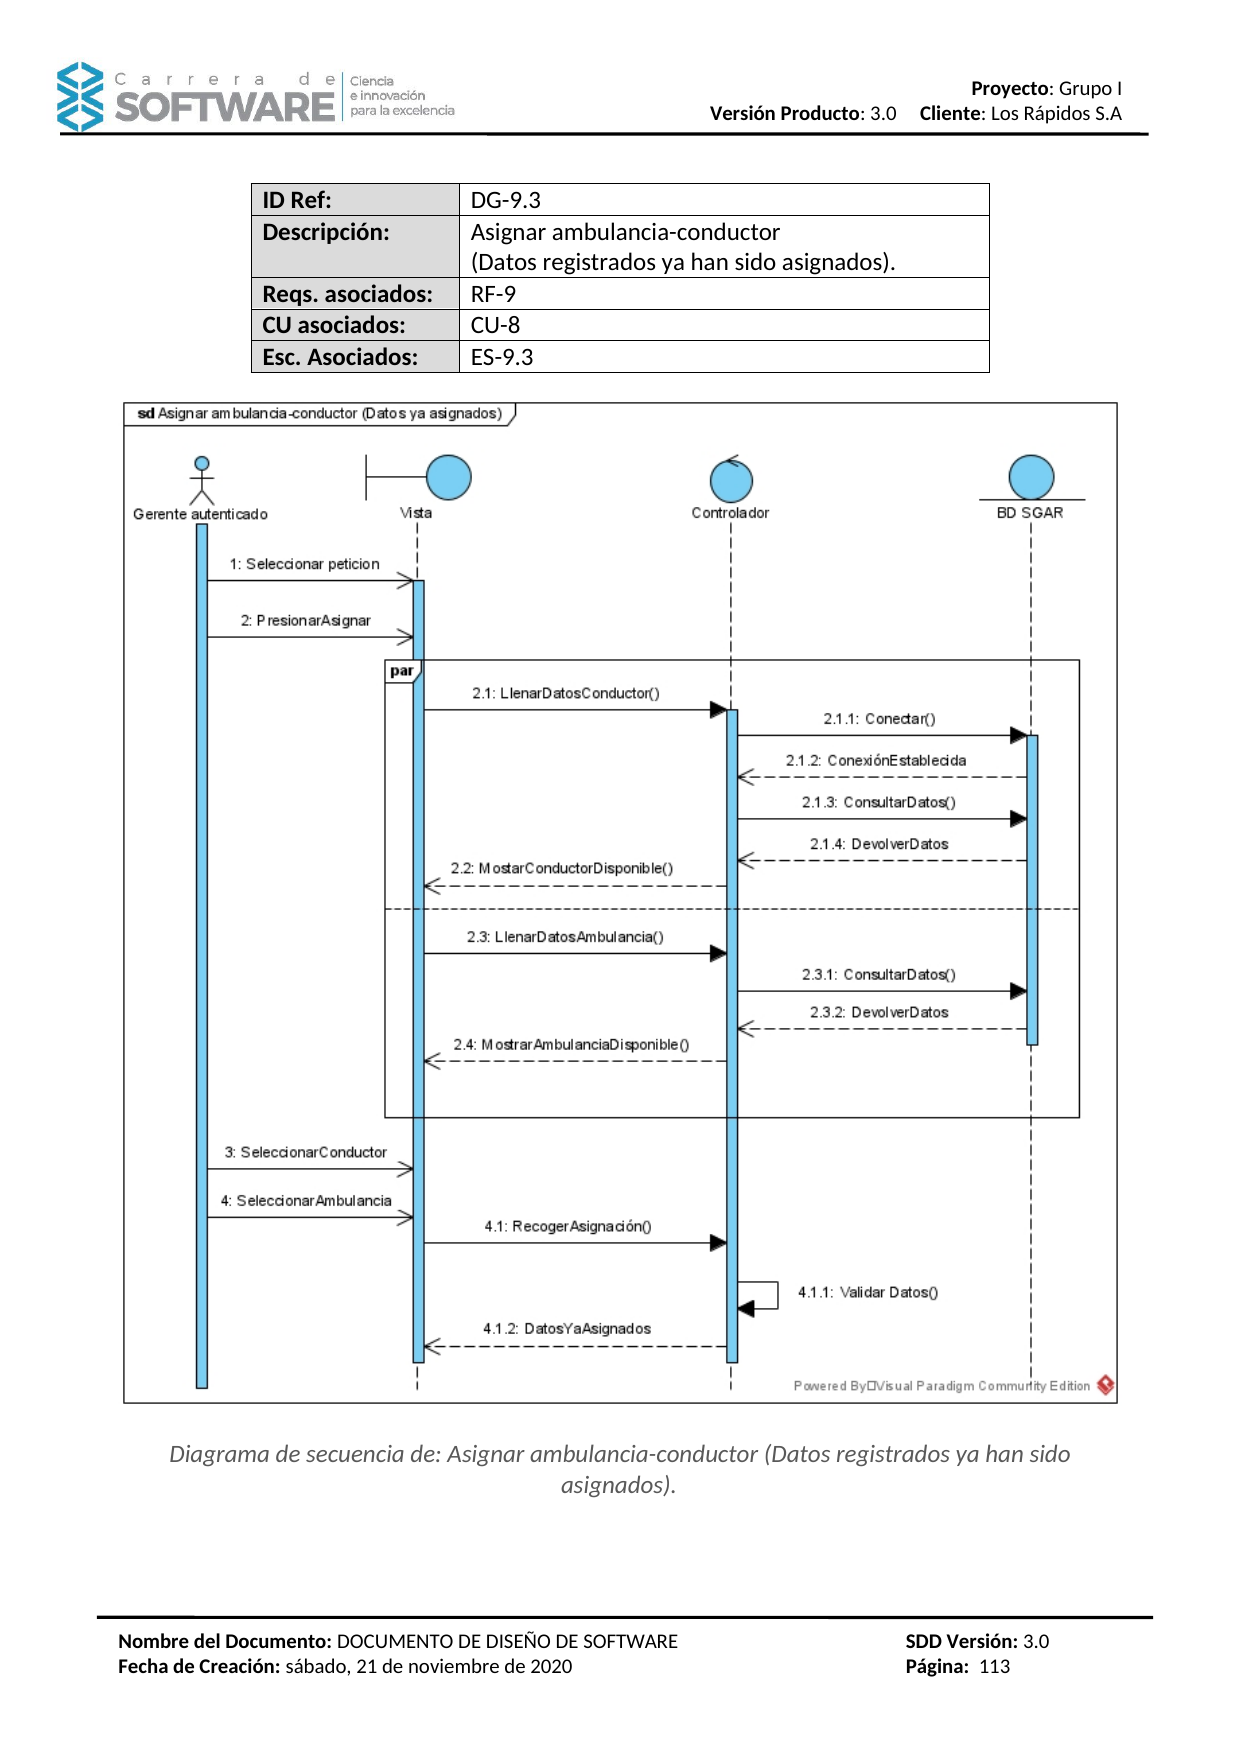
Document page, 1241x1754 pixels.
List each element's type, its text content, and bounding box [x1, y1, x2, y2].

table_cell RF-9 [460, 278, 989, 308]
table_cell Reqs. asociados: [252, 278, 459, 308]
text Diagrama de secuencia de: Asignar ambulancia-conductor (Datos registrados ya han sido [118, 1438, 1122, 1469]
table_cell ES-9.3 [460, 341, 989, 372]
table_cell Descripción: [252, 216, 459, 277]
table_header ID Ref: [252, 184, 459, 215]
table_cell CU asociados: [252, 310, 459, 340]
picture [118, 401, 1122, 1408]
table_cell CU-8 [460, 310, 989, 340]
table_cell Asignar ambulancia-conductor (Datos registrados ya han sido asignados). [460, 216, 989, 277]
table_header DG-9.3 [460, 184, 989, 215]
text asignados). [118, 1469, 1122, 1499]
picture [46, 46, 461, 154]
table_cell Esc. Asociados: [252, 341, 459, 372]
